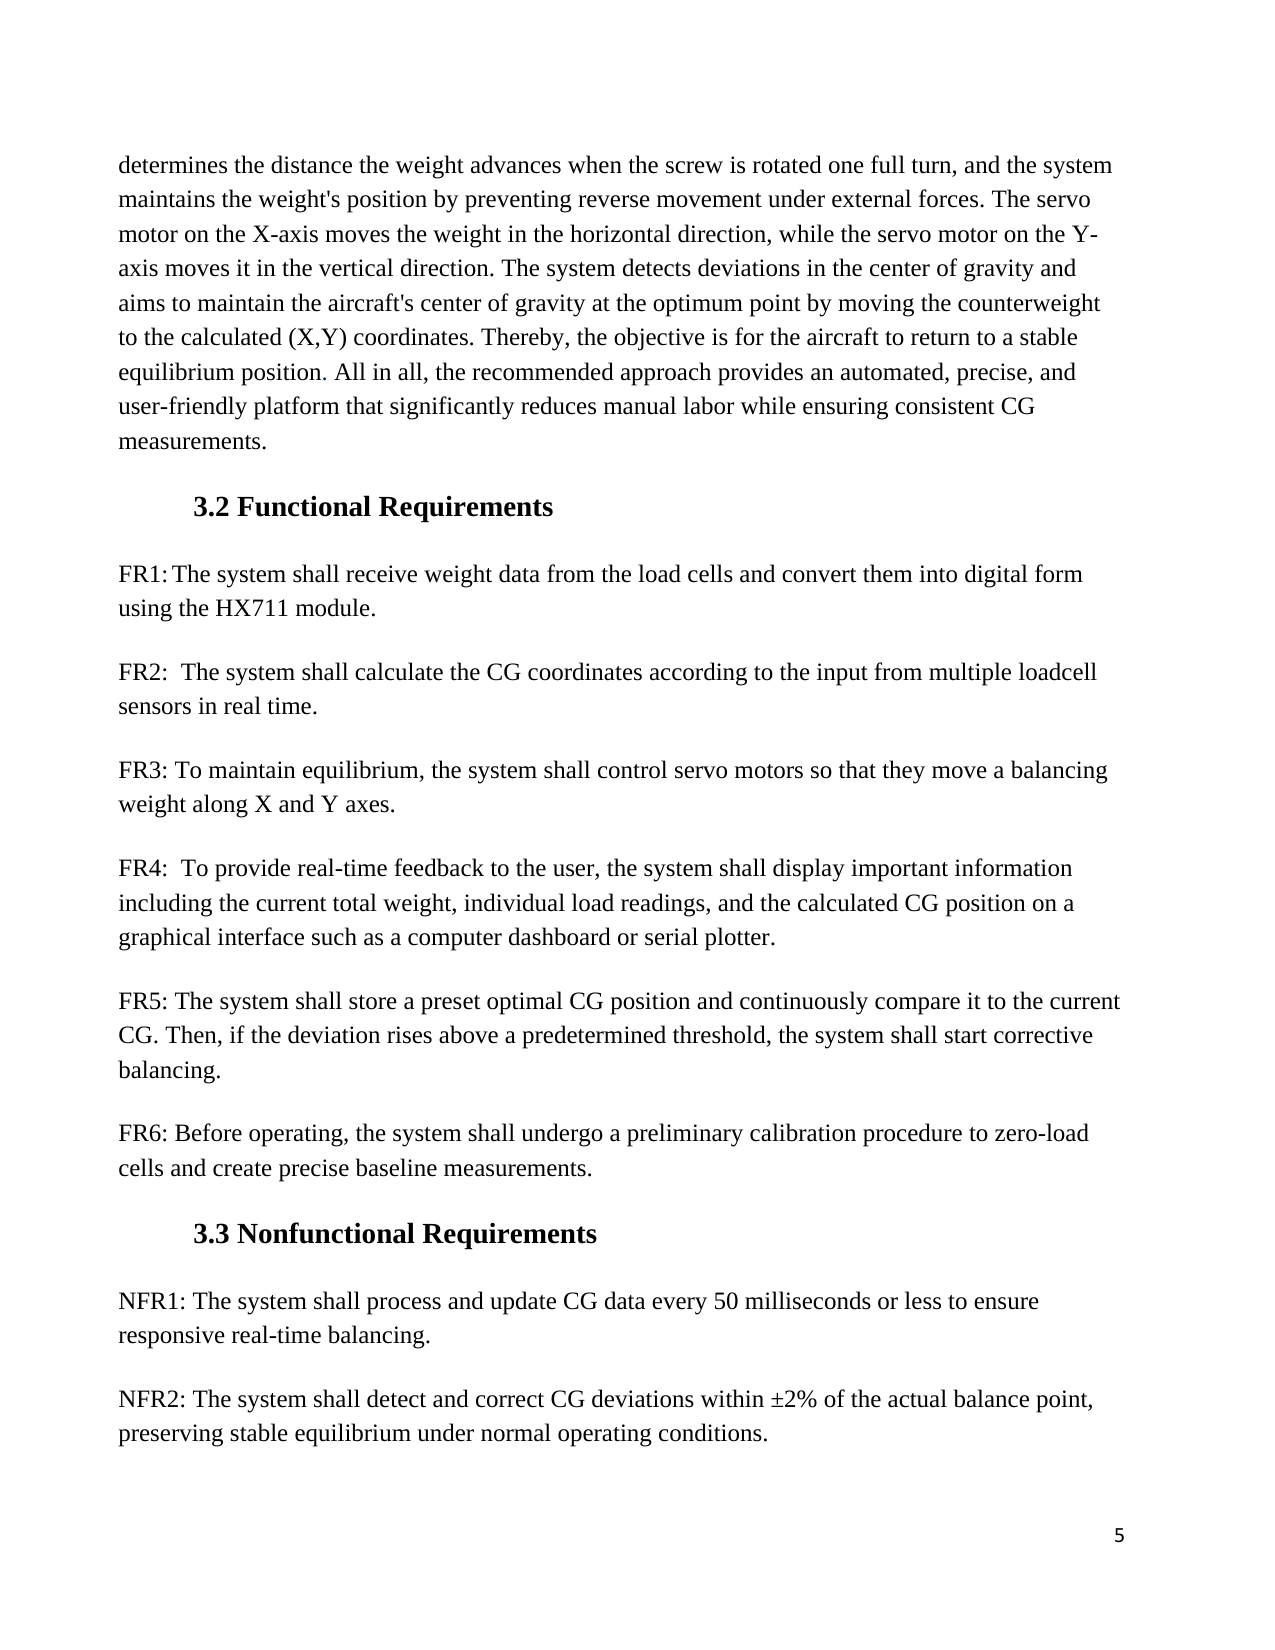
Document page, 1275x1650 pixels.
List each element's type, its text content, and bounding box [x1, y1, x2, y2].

text FR5: The system shall store a preset optimal CG position and continuously compare it to the current CG. Then, if the deviation rises above a predetermined threshold, the system shall start corrective balancing. [118, 986, 1125, 1083]
text FR4: To provide real-time feedback to the user, the system shall display important information including the current total weight, individual load readings, and the calculated CG position on a graphical interface such as a computer dashboard or serial plotter. [118, 853, 1125, 951]
list Functional Requirements [193, 489, 1125, 523]
list Nonfunctional Requirements [193, 1217, 1125, 1250]
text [118, 150, 1125, 454]
text FR1: The system shall receive weight data from the load cells and convert them into digital form using the HX711 module. [118, 559, 1125, 622]
text FR2: The system shall calculate the CG coordinates according to the input from multiple loadcell sensors in real time. [118, 657, 1125, 720]
text FR6: Before operating, the system shall undergo a preliminary calibration procedure to zero-load cells and create precise baseline measurements. [118, 1118, 1125, 1182]
text FR3: To maintain equilibrium, the system shall control servo motors so that they move a balancing weight along X and Y axes. [118, 755, 1125, 818]
text NFR2: The system shall detect and correct CG deviations within ±2% of the actual balance point, preserving stable equilibrium under normal operating conditions. [118, 1384, 1125, 1447]
text NFR1: The system shall process and update CG data every 50 milliseconds or less to ensure responsive real-time balancing. [118, 1286, 1125, 1349]
